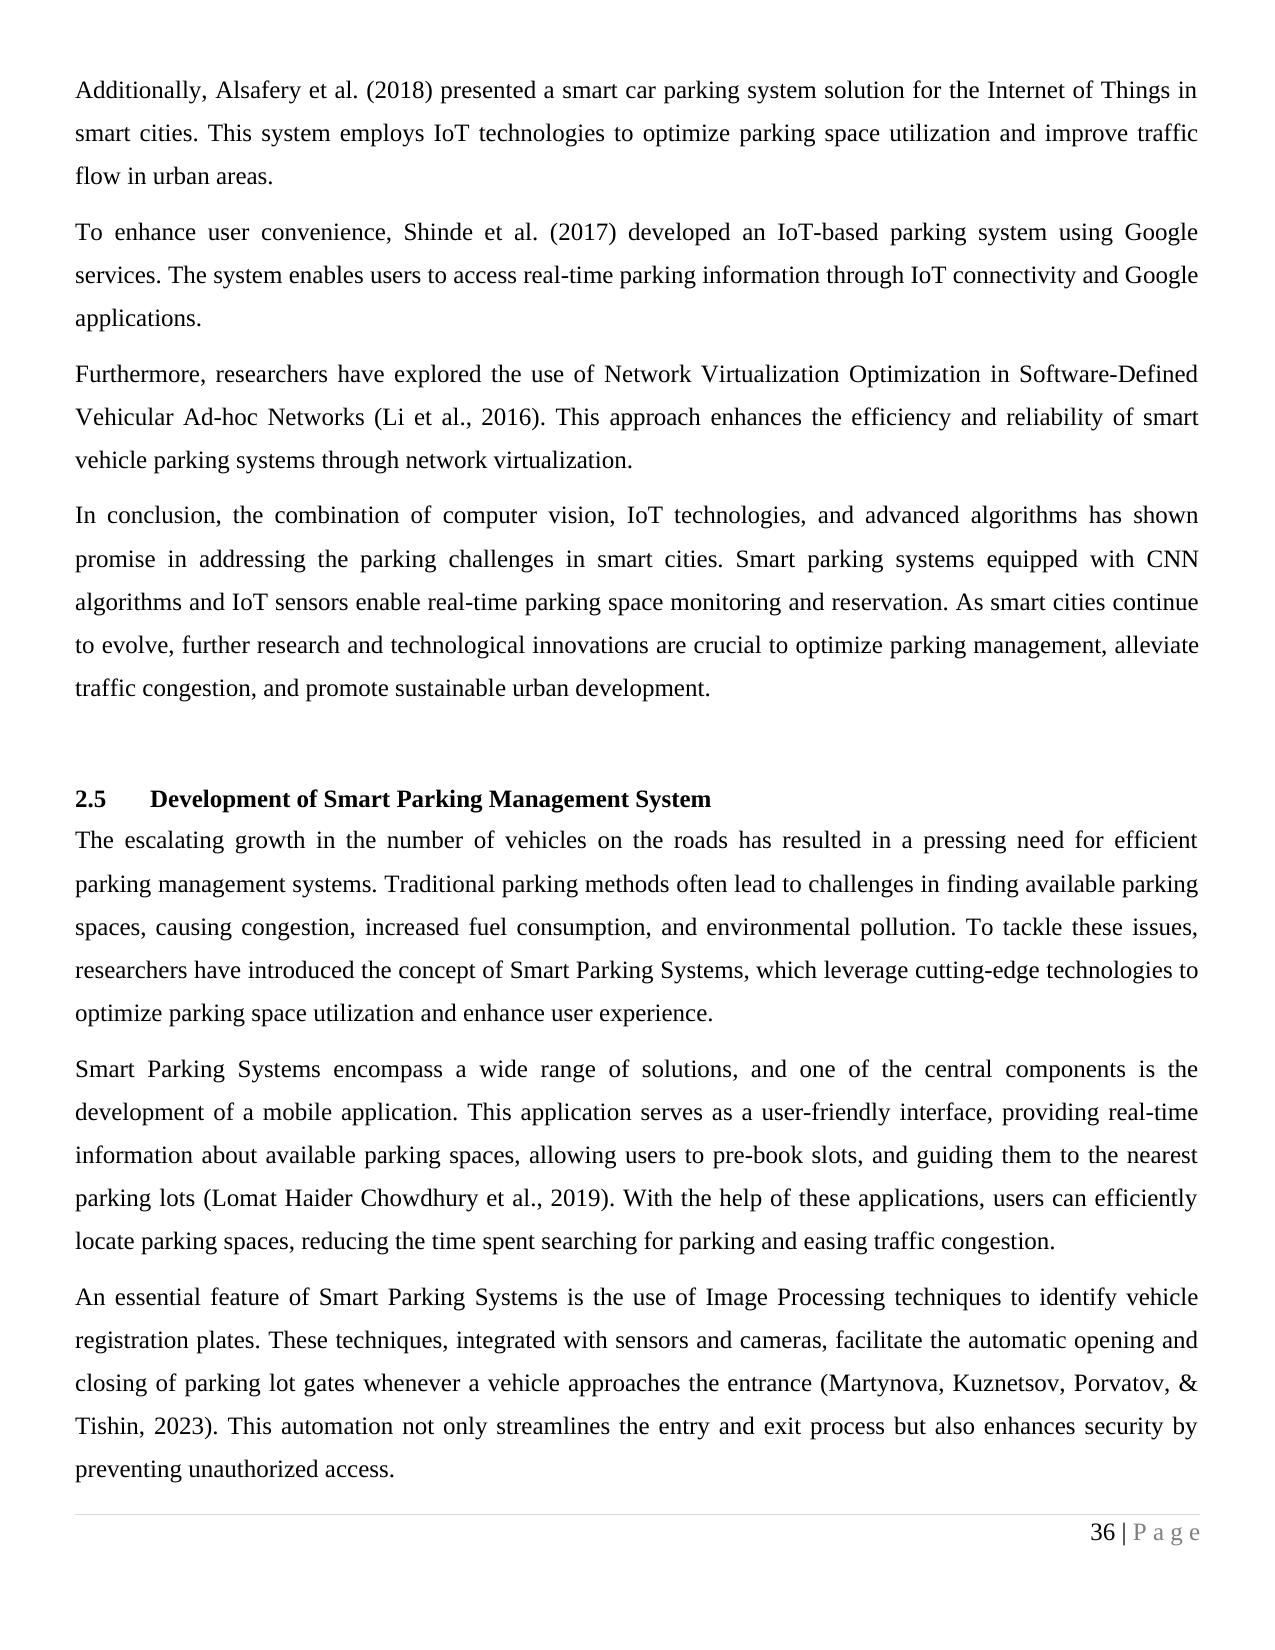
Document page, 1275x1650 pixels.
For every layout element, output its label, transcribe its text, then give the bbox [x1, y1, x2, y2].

text Smart Parking Systems encompass a wide range of solutions, and one of the central components is the development of a mobile application. This application serves as a user-friendly interface, providing real-time information about available parking spaces, allowing users to pre-book slots, and guiding them to the nearest parking lots (Lomat Haider Chowdhury et al., 2019). With the help of these applications, users can efficiently locate parking spaces, reducing the time spent searching for parking and easing traffic congestion. [75, 1054, 1200, 1255]
text Additionally, Alsafery et al. (2018) presented a smart car parking system solution for the Internet of Things in smart cities. This system employs IoT technologies to optimize parking space utilization and improve traffic flow in urban areas. [75, 75, 1200, 190]
text To enhance user convenience, Shinde et al. (2017) developed an IoT-based parking system using Google services. The system enables users to access real-time parking information through IoT connectivity and Google applications. [75, 217, 1200, 332]
text In conclusion, the combination of computer vision, IoT technologies, and advanced algorithms has shown promise in addressing the parking challenges in smart cities. Smart parking systems equipped with CNN algorithms and IoT sensors enable real-time parking space monitoring and reservation. As smart cities continue to evolve, further research and technological innovations are crucial to optimize parking management, alleviate traffic congestion, and promote sustainable urban development. [75, 501, 1200, 702]
subtitle 2.5 Development of Smart Parking Management System [75, 784, 1200, 813]
text Furthermore, researchers have explored the use of Network Virtualization Optimization in Software-Defined Vehicular Ad-hoc Networks (Li et al., 2016). This approach enhances the efficiency and reliability of smart vehicle parking systems through network virtualization. [75, 359, 1200, 474]
text The escalating growth in the number of vehicles on the roads has resulted in a pressing need for efficient parking management systems. Traditional parking methods often lead to challenges in finding available parking spaces, causing congestion, increased fuel consumption, and environmental pollution. To tackle these issues, researchers have introduced the concept of Smart Parking Systems, which leverage cutting-edge technologies to optimize parking space utilization and enhance user experience. [75, 826, 1200, 1027]
text An essential feature of Smart Parking Systems is the use of Image Processing techniques to identify vehicle registration plates. These techniques, integrated with sensors and cameras, facilitate the automatic opening and closing of parking lot gates whenever a vehicle approaches the entrance (Martynova, Kuznetsov, Porvatov, & Tishin, 2023). This automation not only streamlines the entry and exit process but also enhances security by preventing unauthorized access. [75, 1282, 1200, 1483]
